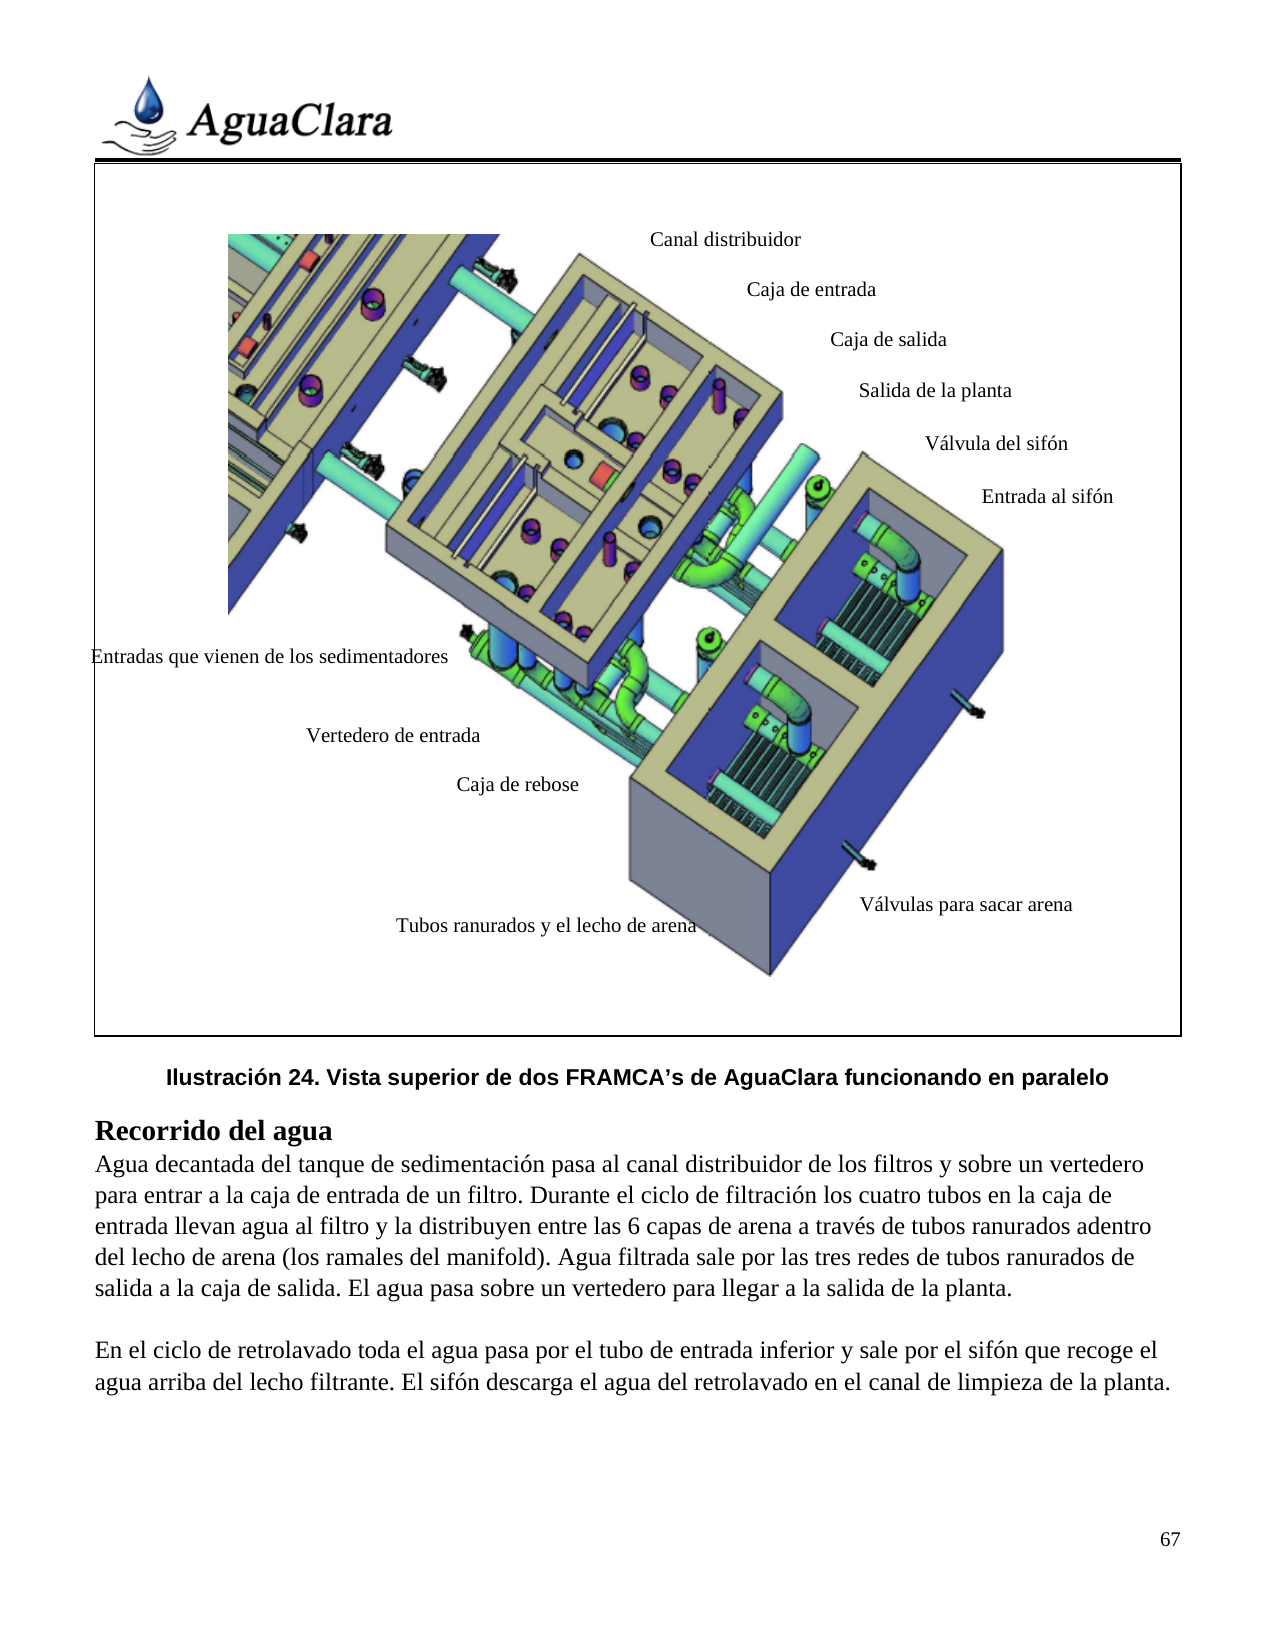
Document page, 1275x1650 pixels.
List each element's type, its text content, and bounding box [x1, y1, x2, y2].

text Ilustración 24. Vista superior de dos FRAMCA’s de AguaClara funcionando en paralelo [94, 1064, 1181, 1090]
subtitle Recorrido del agua [94, 1113, 1181, 1147]
text En el ciclo de retrolavado toda el agua pasa por el tubo de entrada inferior y sale por el sifón que recoge el agua arriba del lecho filtrante. El sifón descarga el agua del retrolavado en el canal de limpieza de la planta. [94, 1336, 1181, 1395]
text Agua decantada del tanque de sedimentación pasa al canal distribuidor de los filtros y sobre un vertedero para entrar a la caja de entrada de un filtro. Durante el ciclo de filtración los cuatro tubos en la caja de entrada llevan agua al filtro y la distribuyen entre las 6 capas de arena a través de tubos ranurados adentro del lecho de arena (los ramales del manifold). Agua filtrada sale por las tres redes de tubos ranurados de salida a la caja de salida. El agua pasa sobre un vertedero para llegar a la salida de la planta. [94, 1149, 1181, 1302]
picture [94, 75, 412, 158]
picture [228, 234, 1053, 977]
